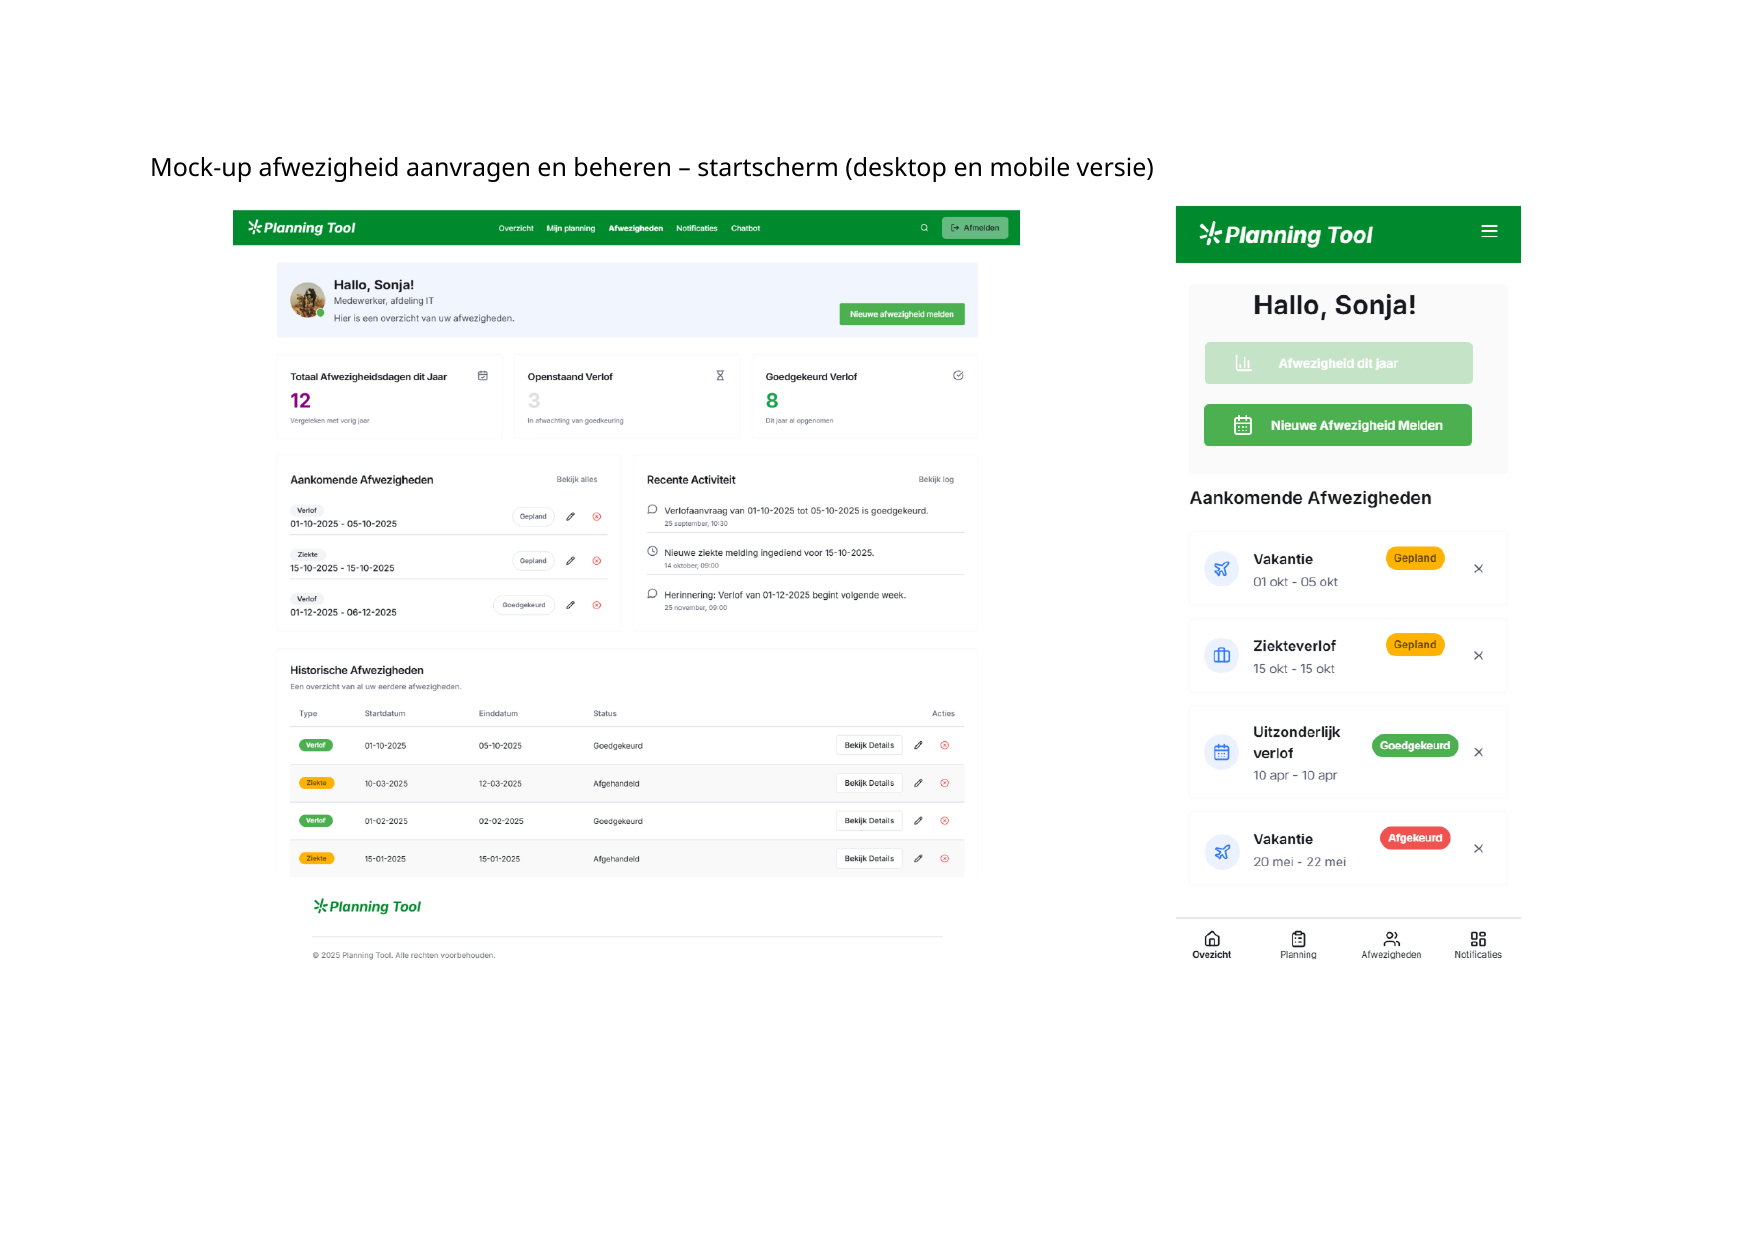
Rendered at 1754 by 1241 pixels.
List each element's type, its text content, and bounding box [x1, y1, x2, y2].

picture [1175, 205, 1521, 974]
text Mock-up afwezigheid aanvragen en beheren – startscherm (desktop en mobile versie) [150, 150, 1604, 184]
picture [233, 205, 1020, 974]
